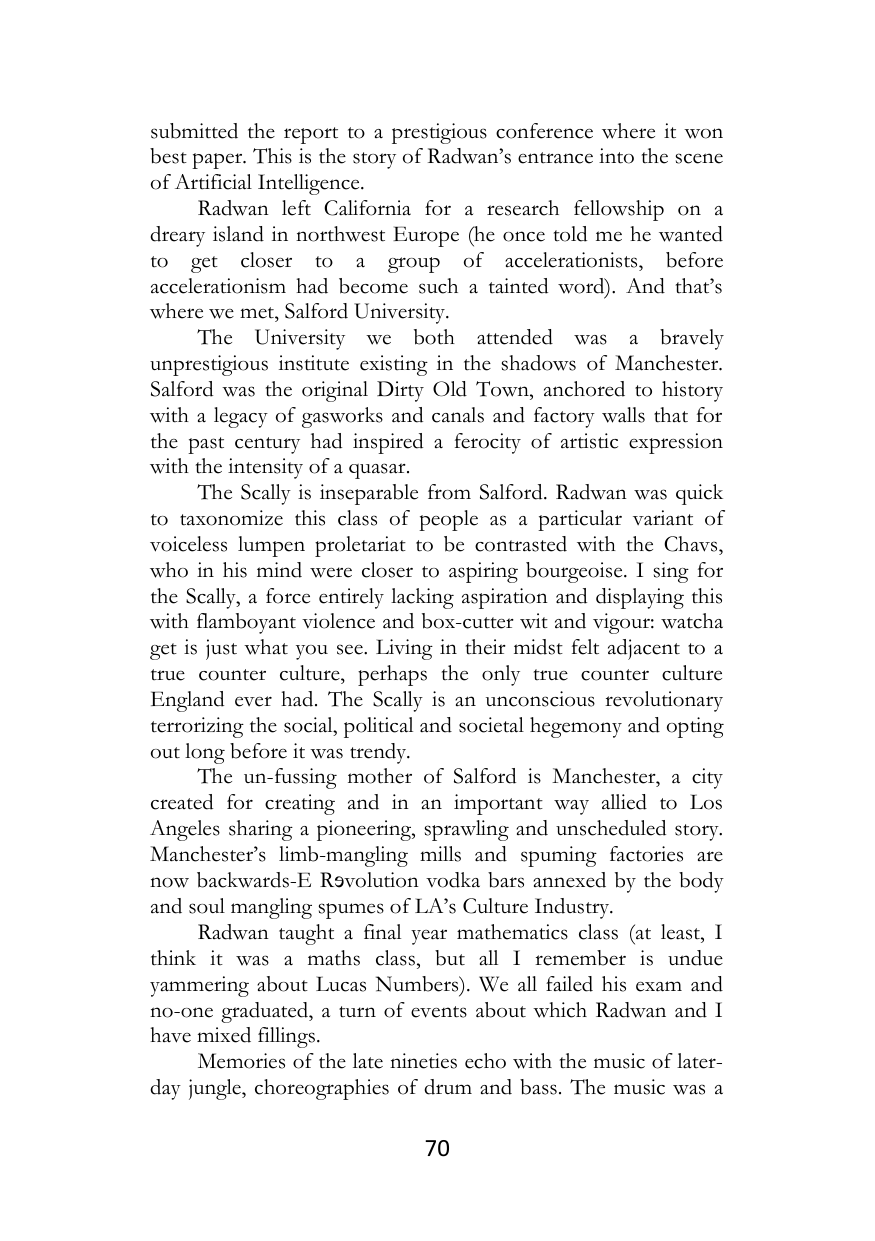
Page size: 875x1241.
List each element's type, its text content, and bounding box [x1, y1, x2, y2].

text The University we both attended was a bravely unprestigious institute existing in the shadows of Manchester. Salford was the original Dirty Old Town, anchored to history with a legacy of gasworks and canals and factory walls that for the past century had inspired a ferocity of artistic expression with the intensity of a quasar. [150, 325, 724, 480]
text Radwan left California for a research fellowship on a dreary island in northwest Europe (he once told me he wanted to get closer to a group of accelerationists, before accelerationism had become such a tainted word). And that’s where we met, Salford University. [150, 196, 724, 325]
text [150, 1049, 724, 1101]
text The un-fussing mother of Salford is Manchester, a city created for creating and in an important way allied to Los Angeles sharing a pioneering, sprawling and unscheduled story. Manchester’s limb-mangling mills and spuming factories are now backwards-E Rɘvolution vodka bars annexed by the body and soul mangling spumes of LA’s Culture Industry. [150, 764, 724, 920]
text The Scally is inseparable from Salford. Radwan was quick to taxonomize this class of people as a particular variant of voiceless lumpen proletariat to be contrasted with the Chavs, who in his mind were closer to aspiring bourgeoise. I sing for the Scally, a force entirely lacking aspiration and displaying this with flamboyant violence and box-cutter wit and vigour: watcha get is just what you see. Living in their midst felt adjacent to a true counter culture, perhaps the only true counter culture England ever had. The Scally is an unconscious revolutionary terrorizing the social, political and societal hegemony and opting out long before it was trendy. [150, 480, 724, 764]
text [150, 118, 724, 196]
text Radwan taught a final year mathematics class (at least, I think it was a maths class, but all I remember is undue yammering about Lucas Numbers). We all failed his exam and no-one graduated, a turn of events about which Radwan and I have mixed fillings. [150, 920, 724, 1049]
